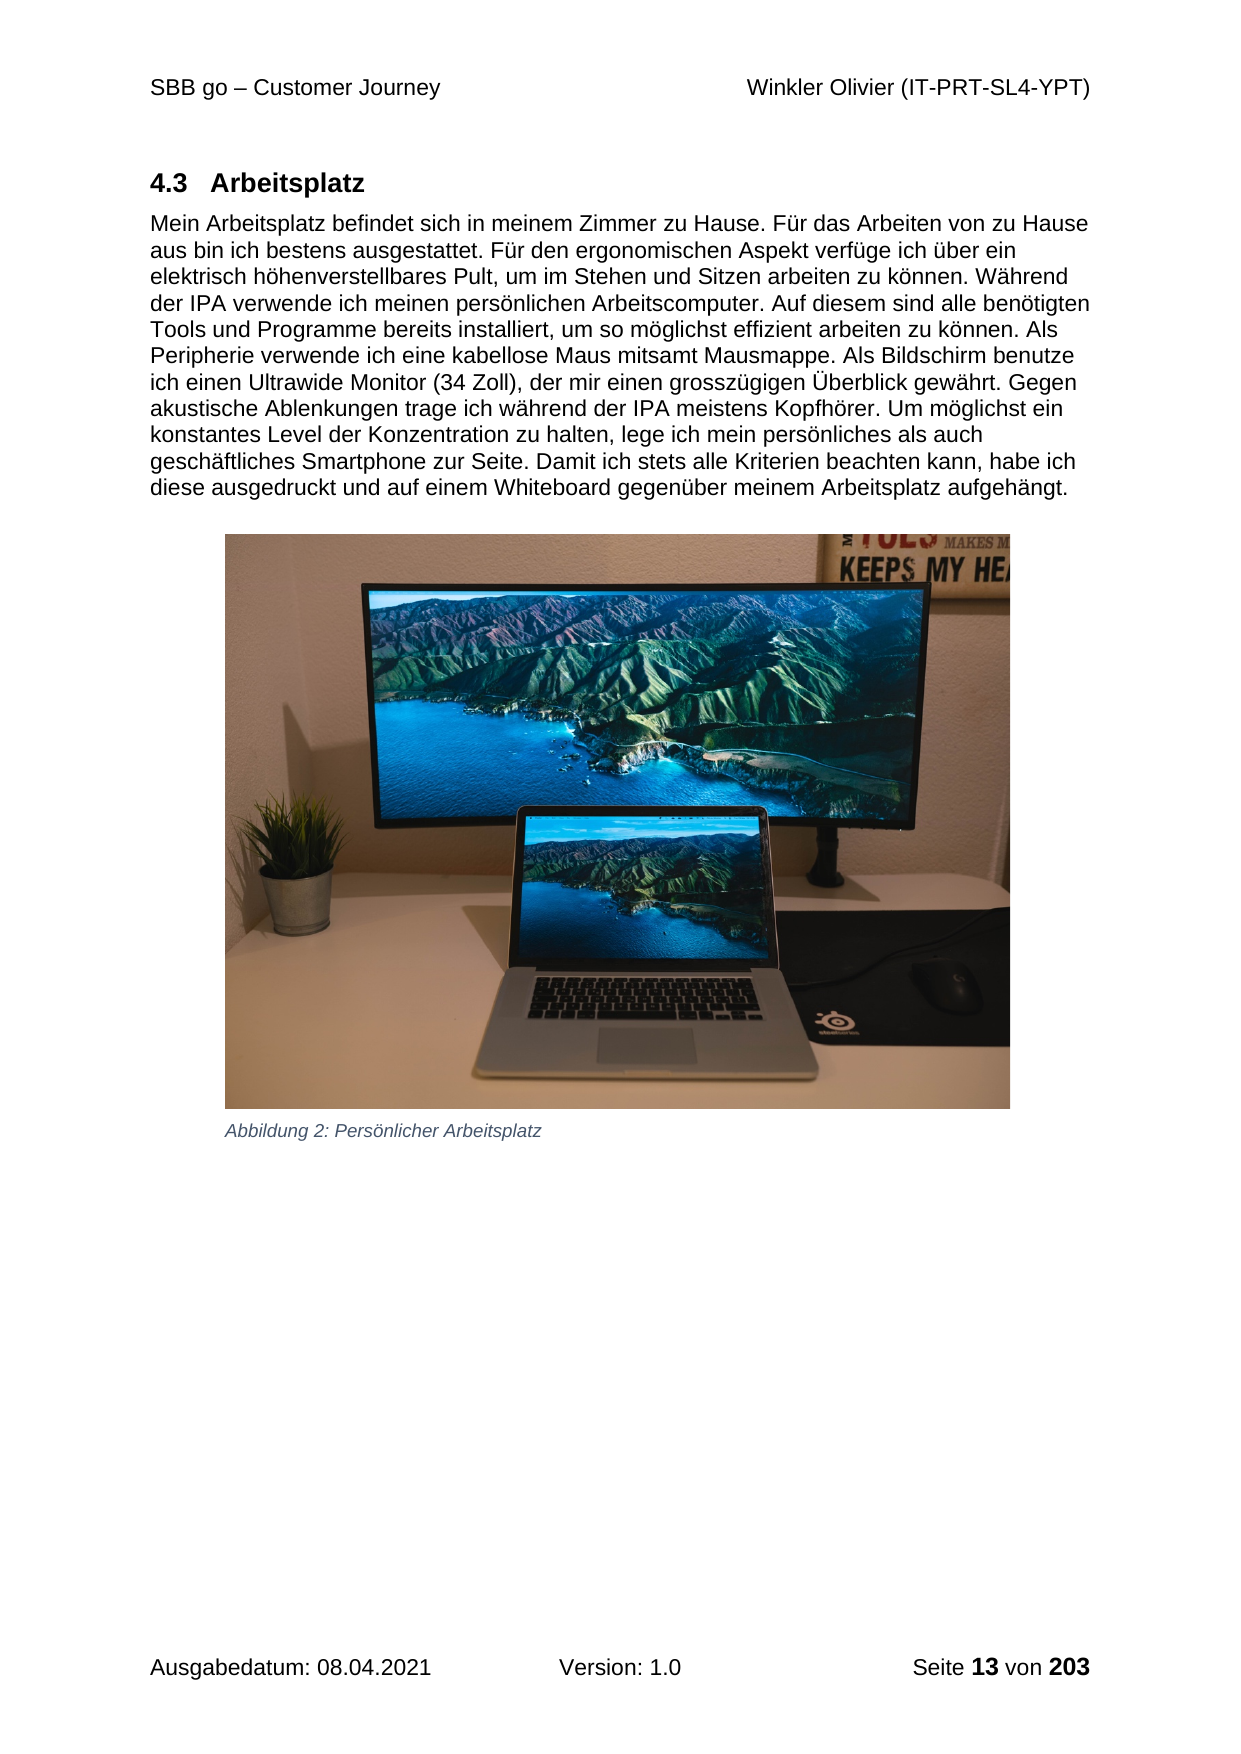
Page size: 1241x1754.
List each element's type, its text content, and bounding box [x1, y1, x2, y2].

text Mein Arbeitsplatz befindet sich in meinem Zimmer zu Hause. Für das Arbeiten von zu Hause aus bin ich bestens ausgestattet. Für den ergonomischen Aspekt verfüge ich über ein elektrisch höhenverstellbares Pult, um im Stehen und Sitzen arbeiten zu können. Während der IPA verwende ich meinen persönlichen Arbeitscomputer. Auf diesem sind alle benötigten Tools und Programme bereits installiert, um so möglichst effizient arbeiten zu können. Als Peripherie verwende ich eine kabellose Maus mitsamt Mausmappe. Als Bildschirm benutze ich einen Ultrawide Monitor (34 Zoll), der mir einen grosszügigen Überblick gewährt. Gegen akustische Ablenkungen trage ich während der IPA meistens Kopfhörer. Um möglichst ein konstantes Level der Konzentration zu halten, lege ich mein persönliches als auch geschäftliches Smartphone zur Seite. Damit ich stets alle Kriterien beachten kann, habe ich diese ausgedruckt und auf einem Whiteboard gegenüber meinem Arbeitsplatz aufgehängt. [150, 210, 1090, 500]
subtitle Arbeitsplatz [150, 167, 1090, 198]
picture [225, 534, 1009, 1108]
